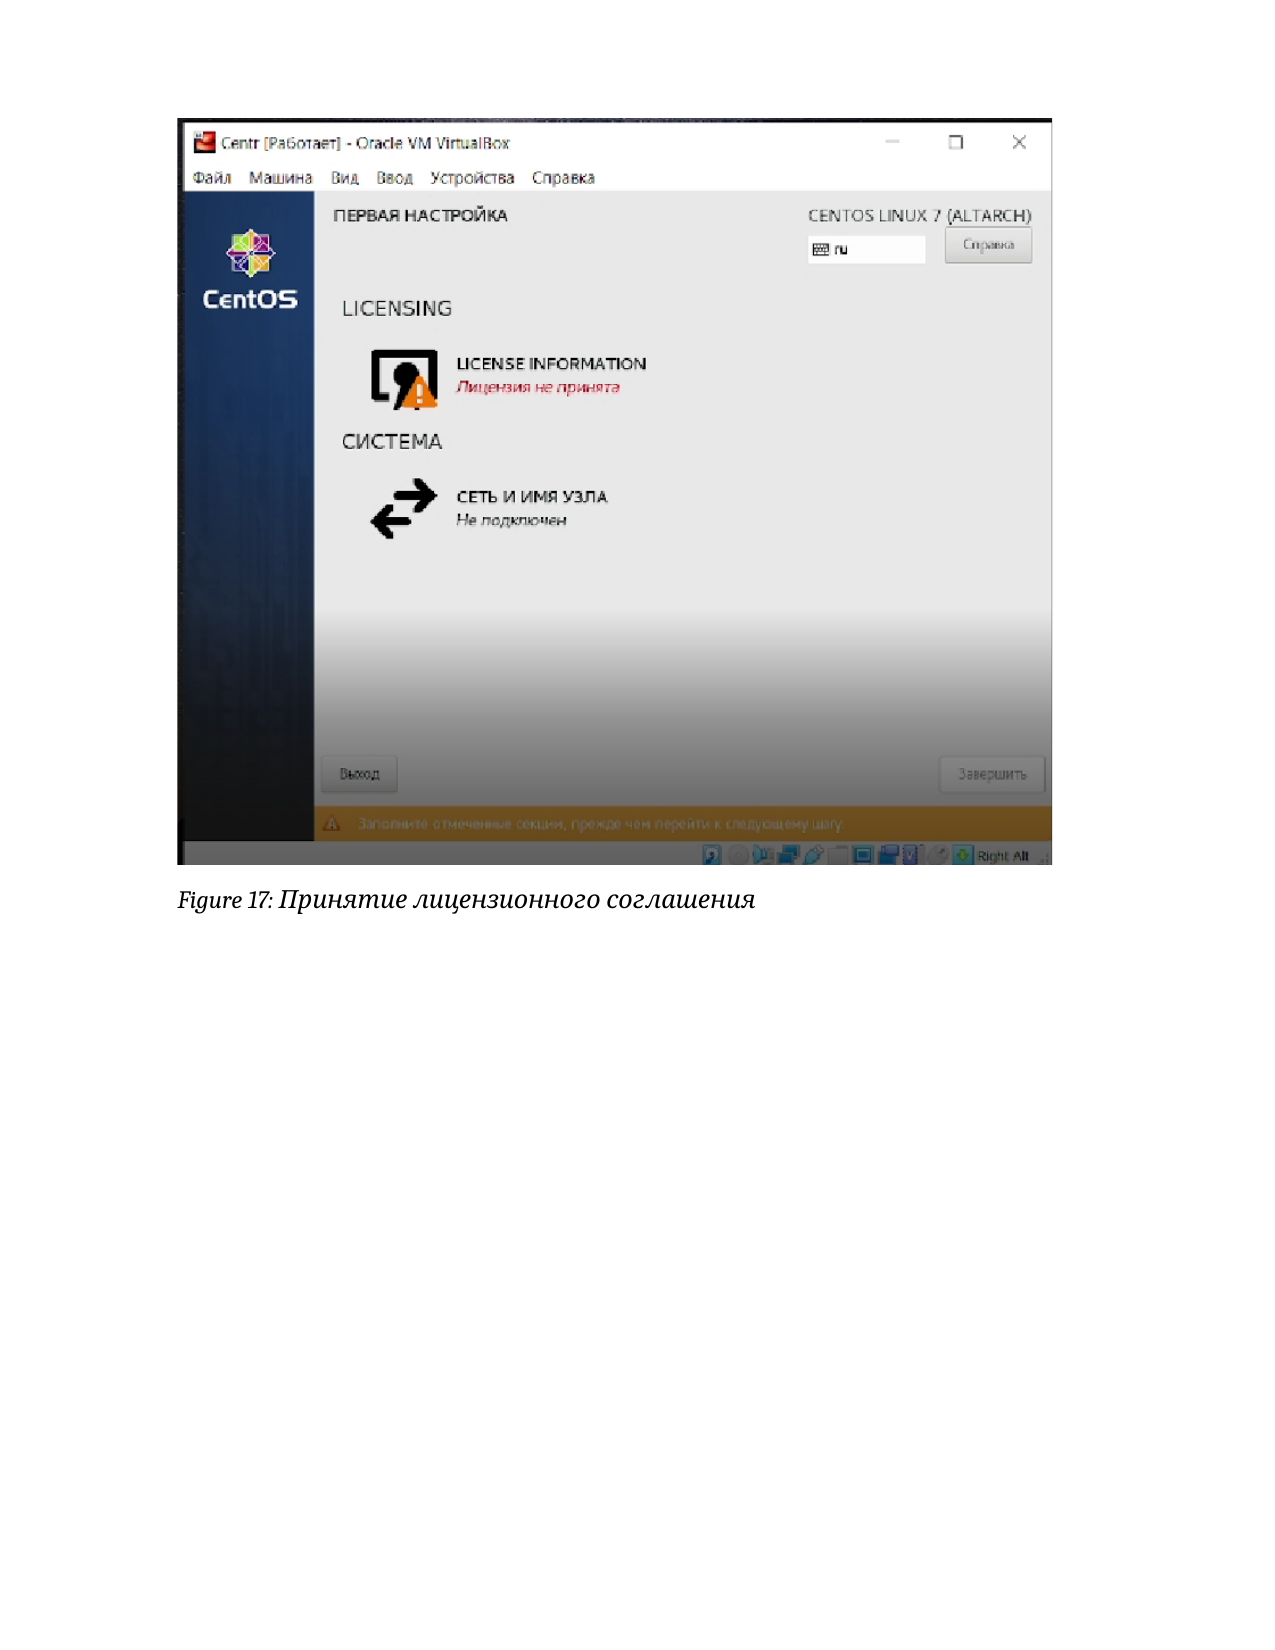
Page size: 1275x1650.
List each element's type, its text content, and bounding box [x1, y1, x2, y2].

text Figure 17: Принятие лицензионного соглашения [177, 886, 1186, 914]
picture [177, 118, 1053, 865]
